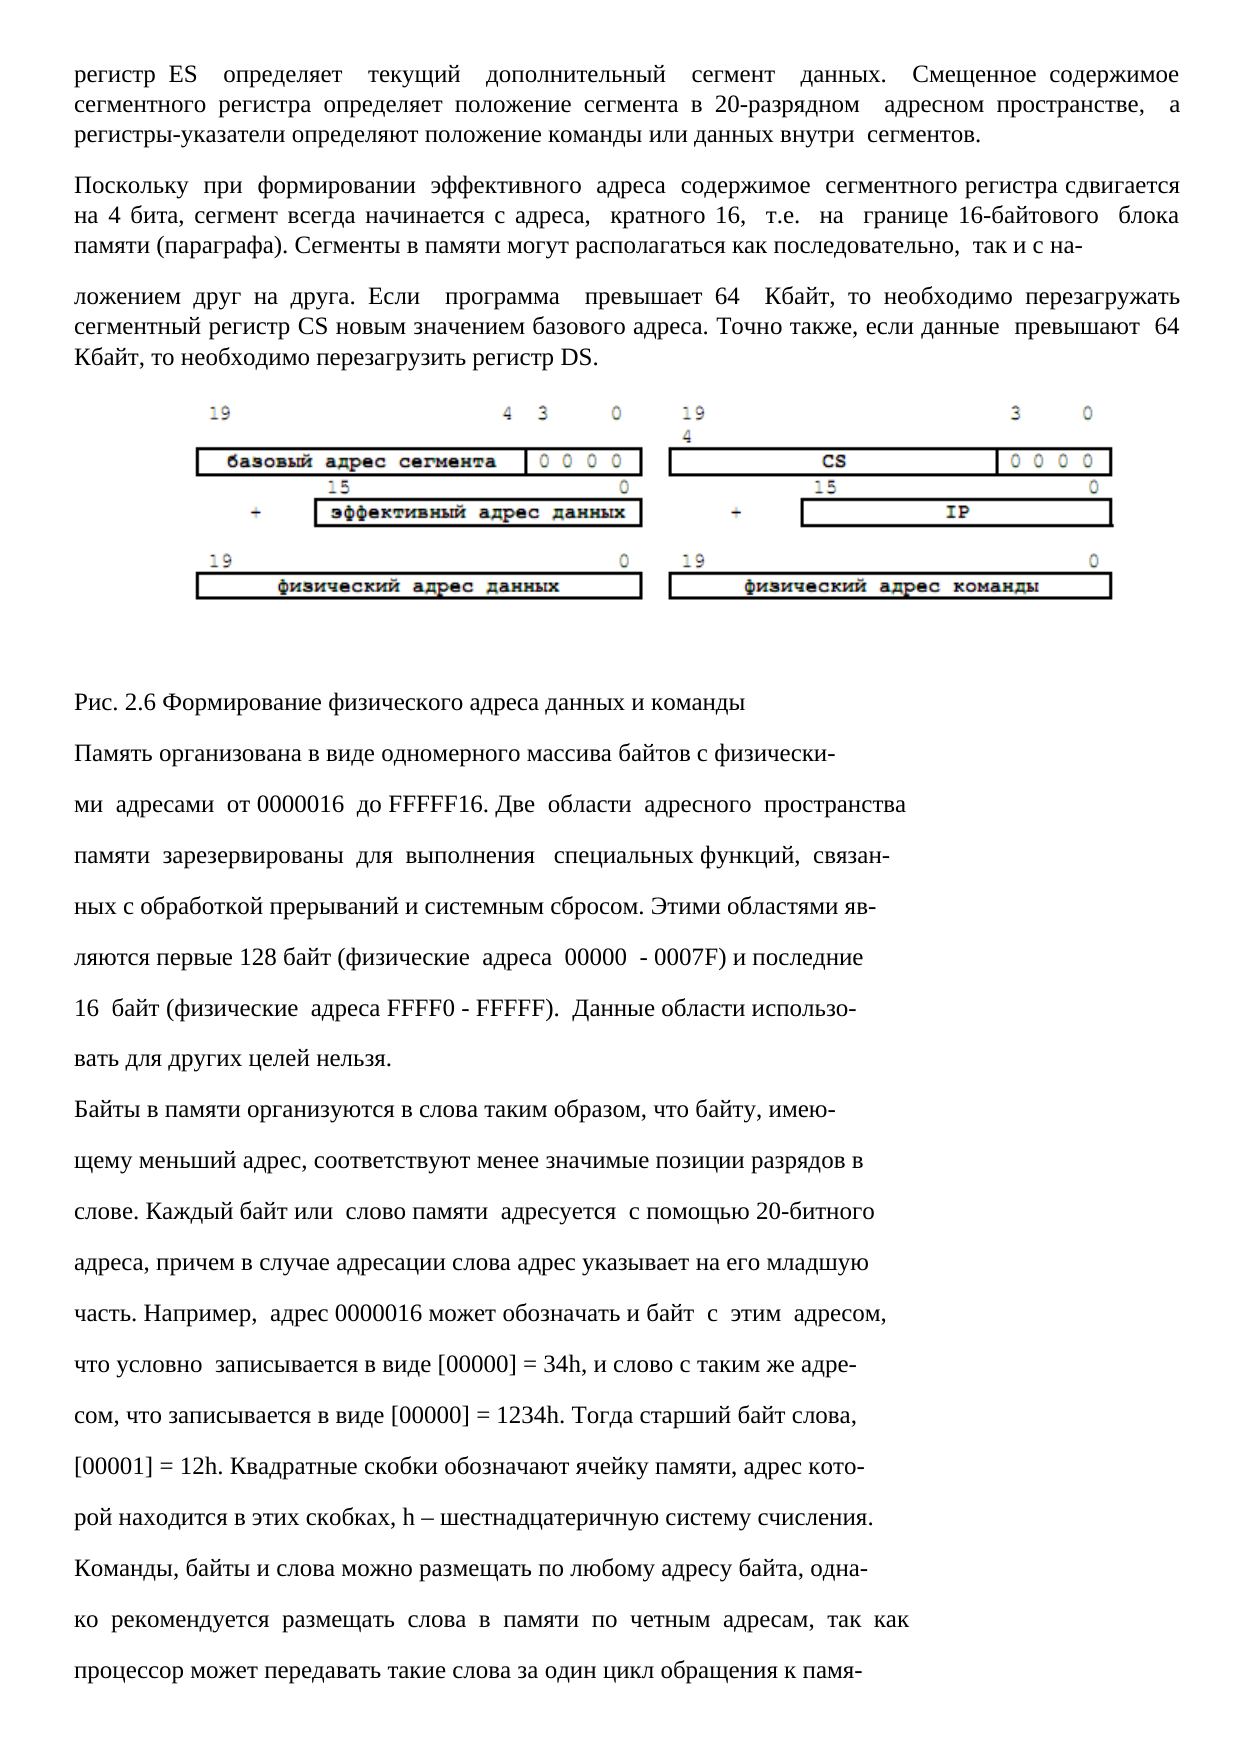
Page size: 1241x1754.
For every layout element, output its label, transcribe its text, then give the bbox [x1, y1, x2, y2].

text часть. Например, адрес 0000016 может обозначать и байт с этим адресом, [74, 1298, 1181, 1327]
text рой находится в этих скобках, h – шестнадцатеричную систему счисления. [74, 1502, 1181, 1531]
text щему меньший адрес, соответствуют менее значимые позиции разрядов в [74, 1145, 1181, 1174]
text вать для других целей нельзя. [74, 1043, 1181, 1072]
text [00001] = 12h. Квадратные скобки обозначают ячейку памяти, адрес кото- [74, 1451, 1181, 1480]
text Байты в памяти организуются в слова таким образом, что байту, имею- [74, 1094, 1181, 1123]
text Память организована в виде одномерного массива байтов с физически- [74, 738, 1181, 767]
text процессор может передавать такие слова за один цикл обращения к памя- [74, 1655, 1181, 1683]
text регистр ES определяет текущий дополнительный сегмент данных. Смещенное содержимое сегментного регистра определяет положение сегмента в 20-разрядном адресном пространстве, а регистры-указатели определяют положение команды или данных внутри сегментов. [74, 59, 1181, 148]
text Команды, байты и слова можно размещать по любому адресу байта, одна- [74, 1553, 1181, 1582]
text 16 байт (физические адреса FFFF0 - FFFFF). Данные области использо- [74, 993, 1181, 1021]
text слове. Каждый байт или слово памяти адресуется с помощью 20-битного [74, 1196, 1181, 1225]
text ляются первые 128 байт (физические адреса 00000 - 0007F) и последние [74, 942, 1181, 970]
text адреса, причем в случае адресации слова адрес указывает на его младшую [74, 1247, 1181, 1276]
text памяти зарезервированы для выполнения специальных функций, связан- [74, 840, 1181, 868]
picture [147, 392, 1157, 609]
text ных с обработкой прерываний и системным сбросом. Этими областями яв- [74, 891, 1181, 919]
text ложением друг на друга. Если программа превышает 64 Кбайт, то необходимо перезагружать сегментный регистр CS новым значением базового адреса. Точно также, если данные превышают 64 Кбайт, то необходимо перезагрузить регистр DS. [74, 281, 1181, 370]
text ми адресами от 0000016 до FFFFF16. Две области адресного пространства [74, 789, 1181, 818]
text Рис. 2.6 Формирование физического адреса данных и команды [74, 687, 1181, 716]
text что условно записывается в виде [00000] = 34h, и слово с таким же адре- [74, 1349, 1181, 1378]
text Поскольку при формировании эффективного адреса содержимое сегментного регистра сдвигается на 4 бита, сегмент всегда начинается с адреса, кратного 16, т.е. на границе 16-байтового блока памяти (параграфа). Сегменты в памяти могут располагаться как последовательно, так и с на- [74, 170, 1181, 259]
text ко рекомендуется размещать слова в памяти по четным адресам, так как [74, 1604, 1181, 1633]
text сом, что записывается в виде [00000] = 1234h. Тогда старший байт слова, [74, 1400, 1181, 1429]
